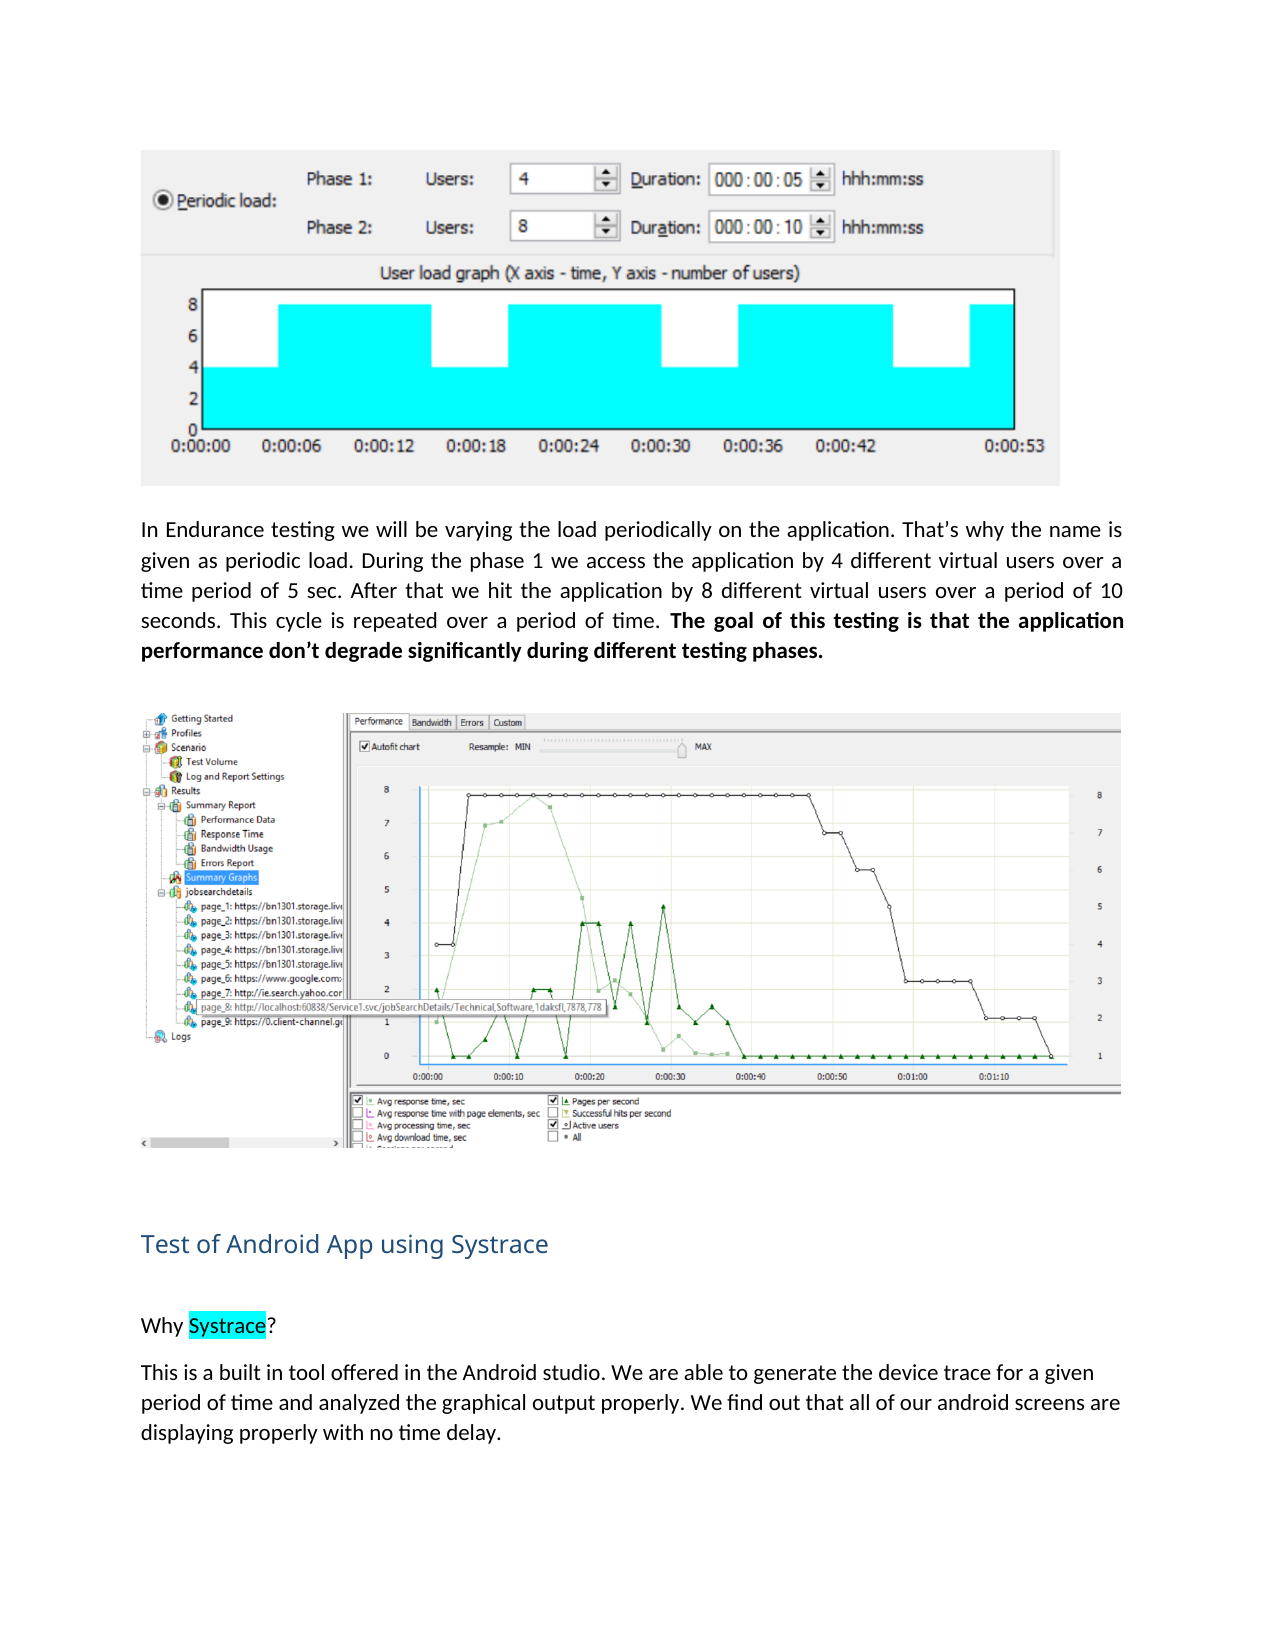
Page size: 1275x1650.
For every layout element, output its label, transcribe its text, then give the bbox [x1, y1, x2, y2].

subtitle Test of Android App using Systrace [141, 1227, 1125, 1261]
text In Endurance testing we will be varying the load periodically on the application. That’s why the name is given as periodic load. During the phase 1 we access the application by 4 different virtual users over a time period of 5 sec. After that we hit the application by 8 different virtual users over a period of 10 seconds. This cycle is repeated over a period of time. The goal of this testing is that the application performance don’t degrade significantly during different testing phases. [141, 516, 1125, 695]
text Why Systrace? [266, 1311, 1125, 1339]
text This is a built in tool offered in the Android studio. We are able to generate the device trace for a given period of time and analyzed the graphical output properly. We find out that all of our android screens are displaying properly with no time delay. [141, 1358, 1125, 1446]
picture [140, 150, 1061, 486]
picture [140, 713, 1121, 1148]
text Why Systrace? [141, 1311, 189, 1339]
